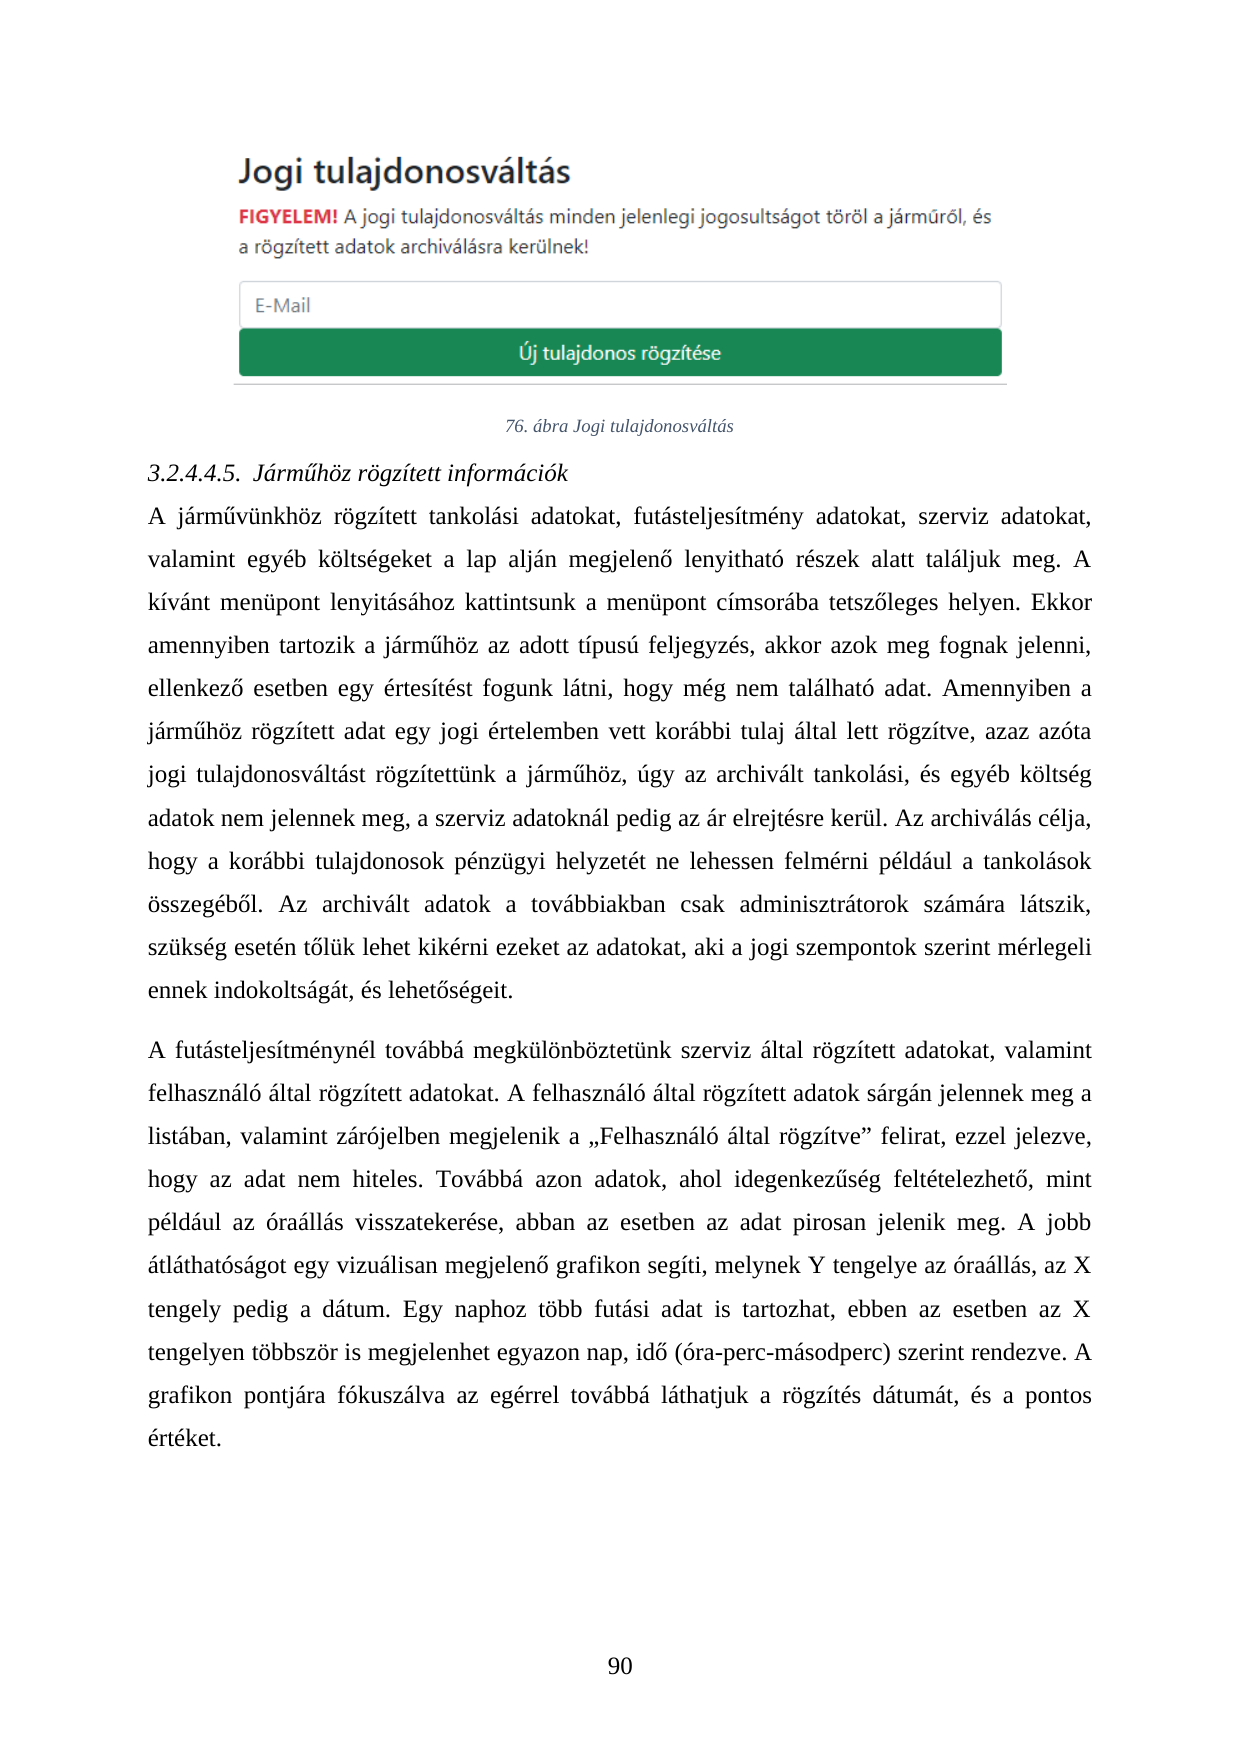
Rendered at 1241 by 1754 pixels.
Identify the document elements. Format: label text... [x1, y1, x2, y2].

subtitle Járműhöz rögzített információk [148, 458, 1093, 486]
picture [233, 147, 1007, 385]
text A járművünkhöz rögzített tankolási adatokat, futásteljesítmény adatokat, szerviz adatokat, valamint egyéb költségeket a lap alján megjelenő lenyitható részek alatt találjuk meg. A kívánt menüpont lenyitásához kattintsunk a menüpont címsorába tetszőleges helyen. Ekkor amennyiben tartozik a járműhöz az adott típusú feljegyzés, akkor azok meg fognak jelenni, ellenkező esetben egy értesítést fogunk látni, hogy még nem található adat. Amennyiben a járműhöz rögzített adat egy jogi értelemben vett korábbi tulaj által lett rögzítve, azaz azóta jogi tulajdonosváltást rögzítettünk a járműhöz, úgy az archivált tankolási, és egyéb költség adatok nem jelennek meg, a szerviz adatoknál pedig az ár elrejtésre kerül. Az archiválás célja, hogy a korábbi tulajdonosok pénzügyi helyzetét ne lehessen felmérni például a tankolások összegéből. Az archivált adatok a továbbiakban csak adminisztrátorok számára látszik, szükség esetén tőlük lehet kikérni ezeket az adatokat, aki a jogi szempontok szerint mérlegeli ennek indokoltságát, és lehetőségeit. [148, 501, 1093, 1004]
text A futásteljesítménynél továbbá megkülönböztetünk szerviz által rögzített adatokat, valamint felhasználó által rögzített adatokat. A felhasználó által rögzített adatok sárgán jelennek meg a listában, valamint zárójelben megjelenik a „Felhasználó által rögzítve” felirat, ezzel jelezve, hogy az adat nem hiteles. Továbbá azon adatok, ahol idegenkezűség feltételezhető, mint például az óraállás visszatekerése, abban az esetben az adat pirosan jelenik meg. A jobb átláthatóságot egy vizuálisan megjelenő grafikon segíti, melynek Y tengelye az óraállás, az X tengely pedig a dátum. Egy naphoz több futási adat is tartozhat, ebben az esetben az X tengelyen többször is megjelenhet egyazon nap, idő (óra-perc-másodperc) szerint rendezve. A grafikon pontjára fókuszálva az egérrel továbbá láthatjuk a rögzítés dátumát, és a pontos értéket. [148, 1035, 1093, 1452]
